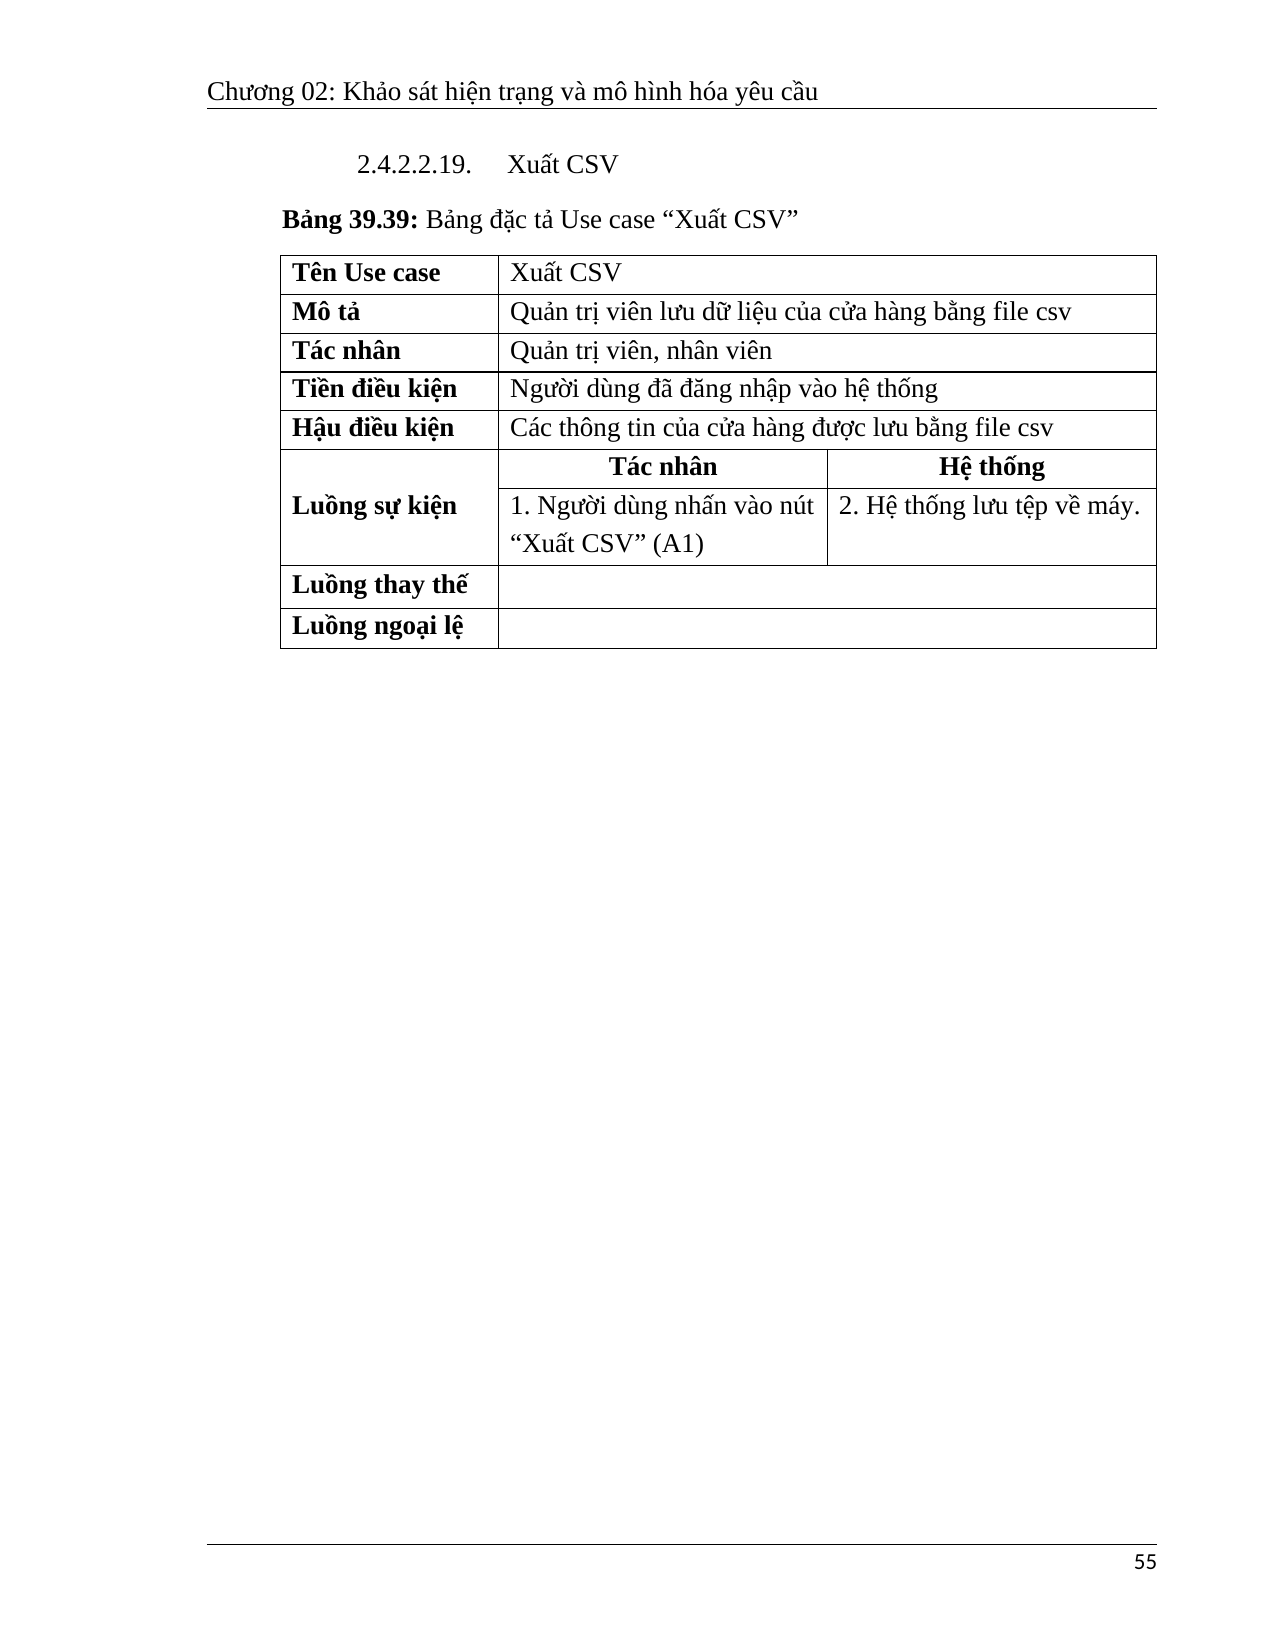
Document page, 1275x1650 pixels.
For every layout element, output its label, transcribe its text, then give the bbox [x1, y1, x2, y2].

table_cell Người dùng đã đăng nhập vào hệ thống [499, 373, 1156, 410]
table_cell Các thông tin của cửa hàng được lưu bằng file csv [499, 411, 1156, 449]
table_cell Quản trị viên lưu dữ liệu của cửa hàng bằng file csv [499, 295, 1156, 333]
text Bảng 39.39: Bảng đặc tả Use case “Xuất CSV” [244, 203, 1157, 234]
table_header Xuất CSV [499, 256, 1156, 294]
table_cell 2. Hệ thống lưu tệp về máy. [828, 489, 1156, 565]
table_cell Tác nhân [281, 334, 498, 371]
table_cell [499, 566, 1156, 608]
table_cell Hậu điều kiện [281, 411, 498, 449]
table_cell Tiền điều kiện [281, 373, 498, 410]
table_cell Mô tả [281, 295, 498, 333]
table_cell Luồng sự kiện [281, 450, 498, 565]
table_cell Luồng thay thế [281, 566, 498, 608]
table_cell 1. Người dùng nhấn vào nút “Xuất CSV” (A1) [499, 489, 827, 565]
table_cell Quản trị viên, nhân viên [499, 334, 1156, 371]
table_cell Luồng ngoại lệ [281, 609, 498, 648]
list Xuất CSV [357, 148, 1157, 179]
table_cell [499, 609, 1156, 648]
table_cell Tác nhân [499, 450, 827, 488]
table_cell Hệ thống [828, 450, 1156, 488]
table_header Tên Use case [281, 256, 498, 294]
